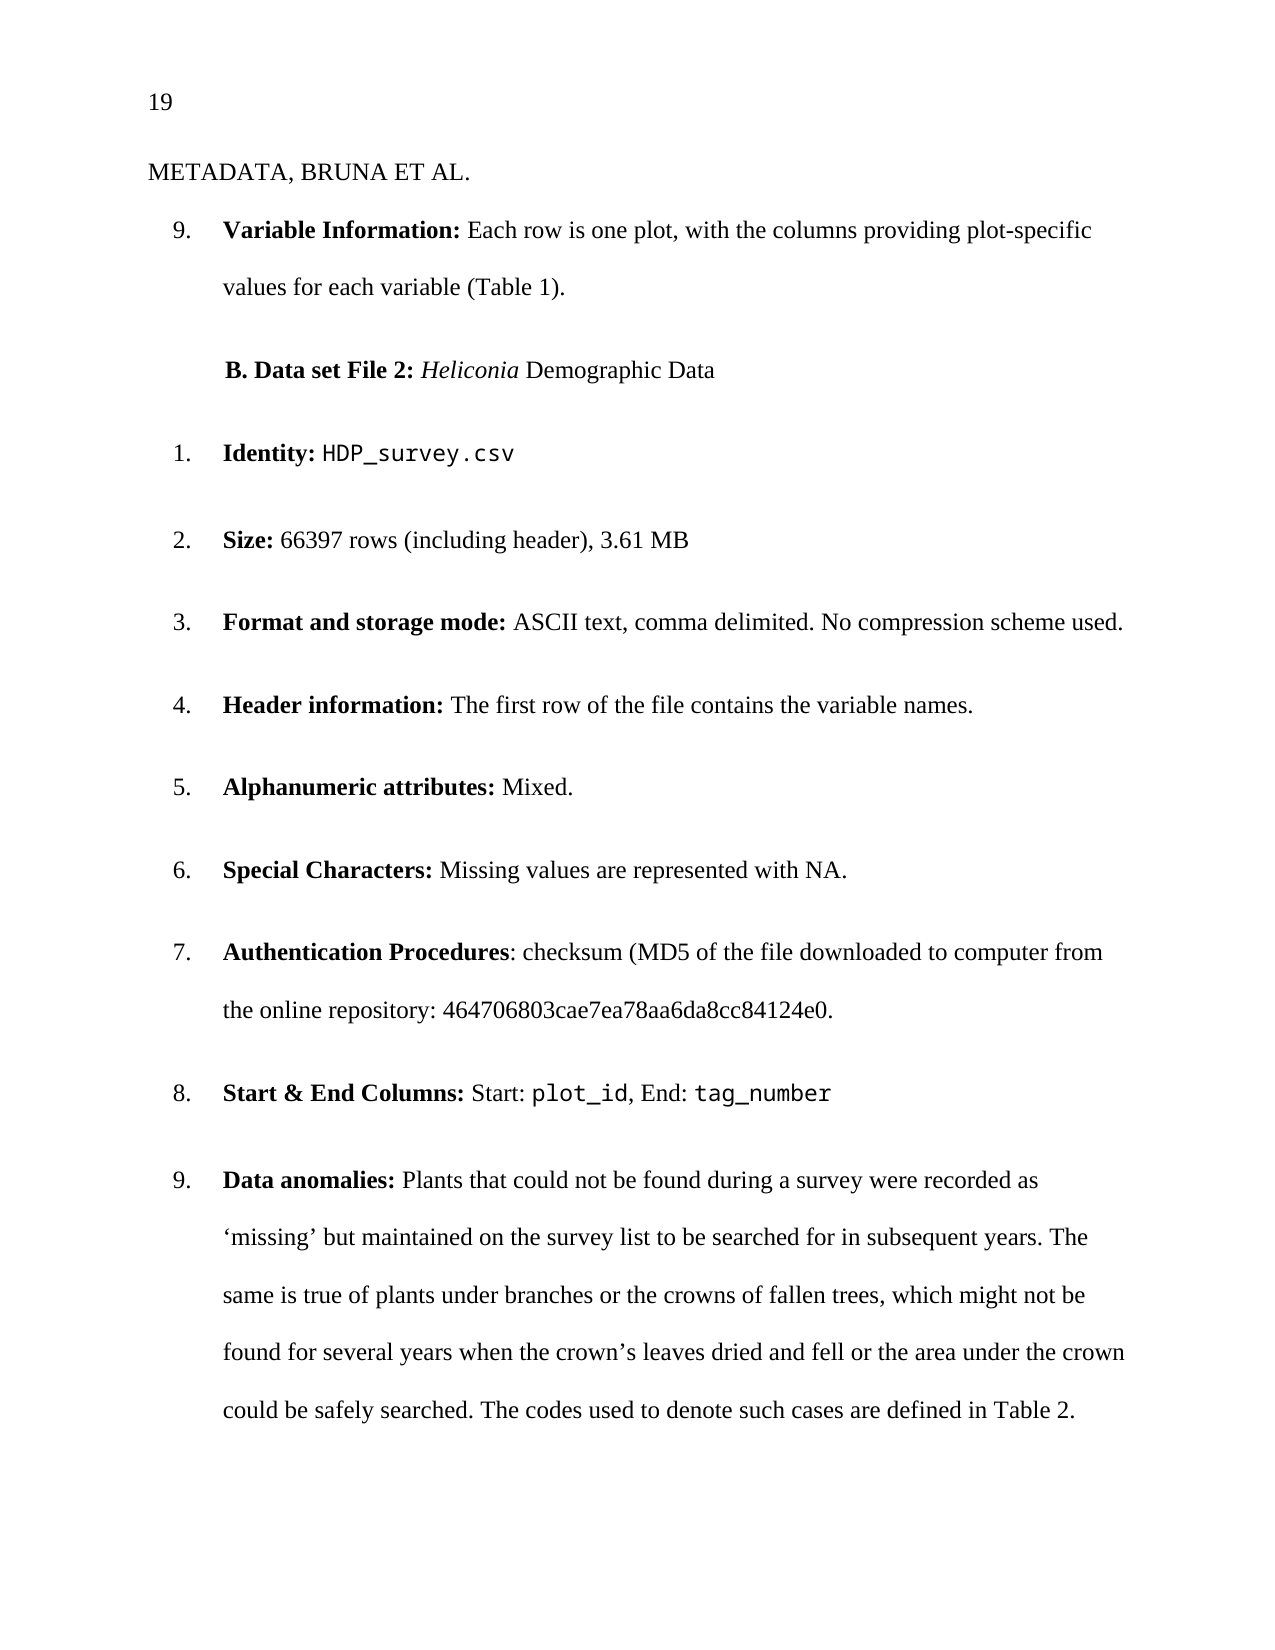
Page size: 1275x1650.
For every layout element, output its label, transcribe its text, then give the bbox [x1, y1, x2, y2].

list Data anomalies: Plants that could not be found during a survey were recorded as ‘missing’ but maintained on the survey list to be searched for in subsequent years. The same is true of plants under branches or the crowns of fallen trees, which might not be found for several years when the crown’s leaves dried and fell or the area under the crown could be safely searched. The codes used to denote such cases are defined in Table 2. [173, 1165, 1127, 1424]
text B. Data set File 2: Heliconia Demographic Data [148, 355, 1127, 384]
list Start & End Columns: Start: plot_id, End: tag_number [173, 1077, 1127, 1109]
list Identity: HDP_survey.csv [173, 437, 1127, 469]
list Special Characters: Missing values are represented with NA. [173, 855, 1127, 884]
list Size: 66397 rows (including header), 3.61 MB [173, 525, 1127, 554]
list Authentication Procedures: checksum (MD5 of the file downloaded to computer from the online repository: 464706803cae7ea78aa6da8cc84124e0. [173, 937, 1127, 1024]
list Variable Information: Each row is one plot, with the columns providing plot-specific values for each variable (Table 1). [173, 215, 1127, 301]
list Alphanumeric attributes: Mixed. [173, 772, 1127, 801]
list Header information: The first row of the file contains the variable names. [173, 690, 1127, 719]
list Format and storage mode: ASCII text, comma delimited. No compression scheme used. [173, 607, 1127, 636]
